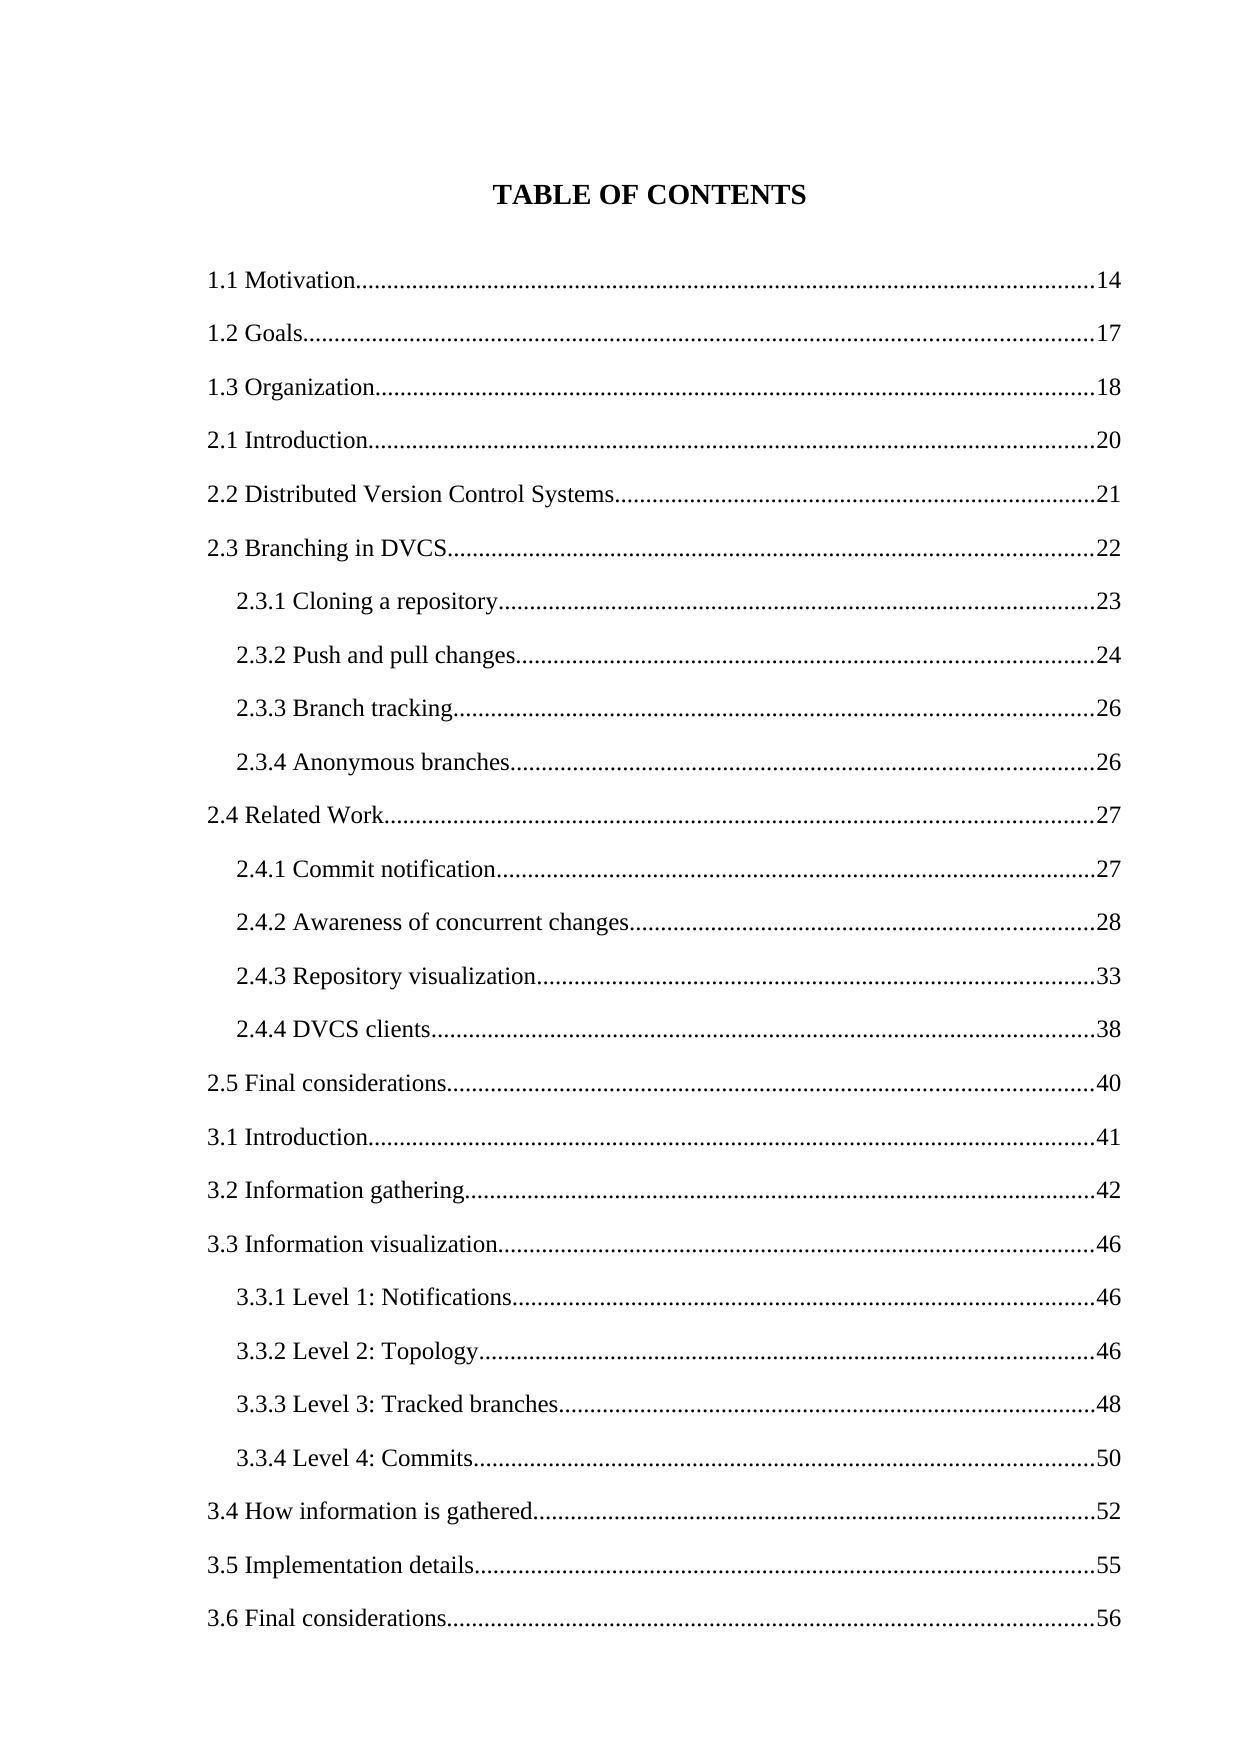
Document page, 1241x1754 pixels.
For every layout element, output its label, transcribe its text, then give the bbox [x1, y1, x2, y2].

text 3.2 Information gathering 42 [207, 1175, 1122, 1204]
text 3.4 How information is gathered 52 [207, 1496, 1122, 1525]
text 3.1 Introduction 41 [207, 1122, 1122, 1150]
text TABLE OF CONTENTS [177, 177, 1122, 211]
text 2.3.2 Push and pull changes 24 [236, 640, 1122, 668]
text 2.4 Related Work 27 [207, 800, 1122, 829]
text 3.3.3 Level 3: Tracked branches 48 [236, 1389, 1122, 1418]
text 2.3.3 Branch tracking 26 [236, 693, 1122, 722]
text 3.3.4 Level 4: Commits 50 [236, 1443, 1122, 1472]
text 3.6 Final considerations 56 [207, 1603, 1122, 1632]
text 2.4.1 Commit notification 27 [236, 854, 1122, 883]
text 2.4.4 DVCS clients 38 [236, 1014, 1122, 1043]
text 3.5 Implementation details 55 [207, 1550, 1122, 1579]
text 2.3.4 Anonymous branches 26 [236, 747, 1122, 776]
text 2.4.2 Awareness of concurrent changes 28 [236, 907, 1122, 936]
text 3.3.2 Level 2: Topology 46 [236, 1336, 1122, 1364]
text 2.3 Branching in DVCS 22 [207, 533, 1122, 561]
text 2.4.3 Repository visualization 33 [236, 961, 1122, 990]
text 2.3.1 Cloning a repository 23 [236, 586, 1122, 615]
text 1.1 Motivation 14 [207, 265, 1122, 294]
text 2.5 Final considerations 40 [207, 1068, 1122, 1097]
text 3.3.1 Level 1: Notifications 46 [236, 1282, 1122, 1311]
text 1.3 Organization 18 [207, 372, 1122, 401]
text 3.3 Information visualization 46 [207, 1229, 1122, 1257]
text 2.2 Distributed Version Control Systems 21 [207, 479, 1122, 508]
text 2.1 Introduction 20 [207, 426, 1122, 454]
text 1.2 Goals 17 [207, 318, 1122, 347]
